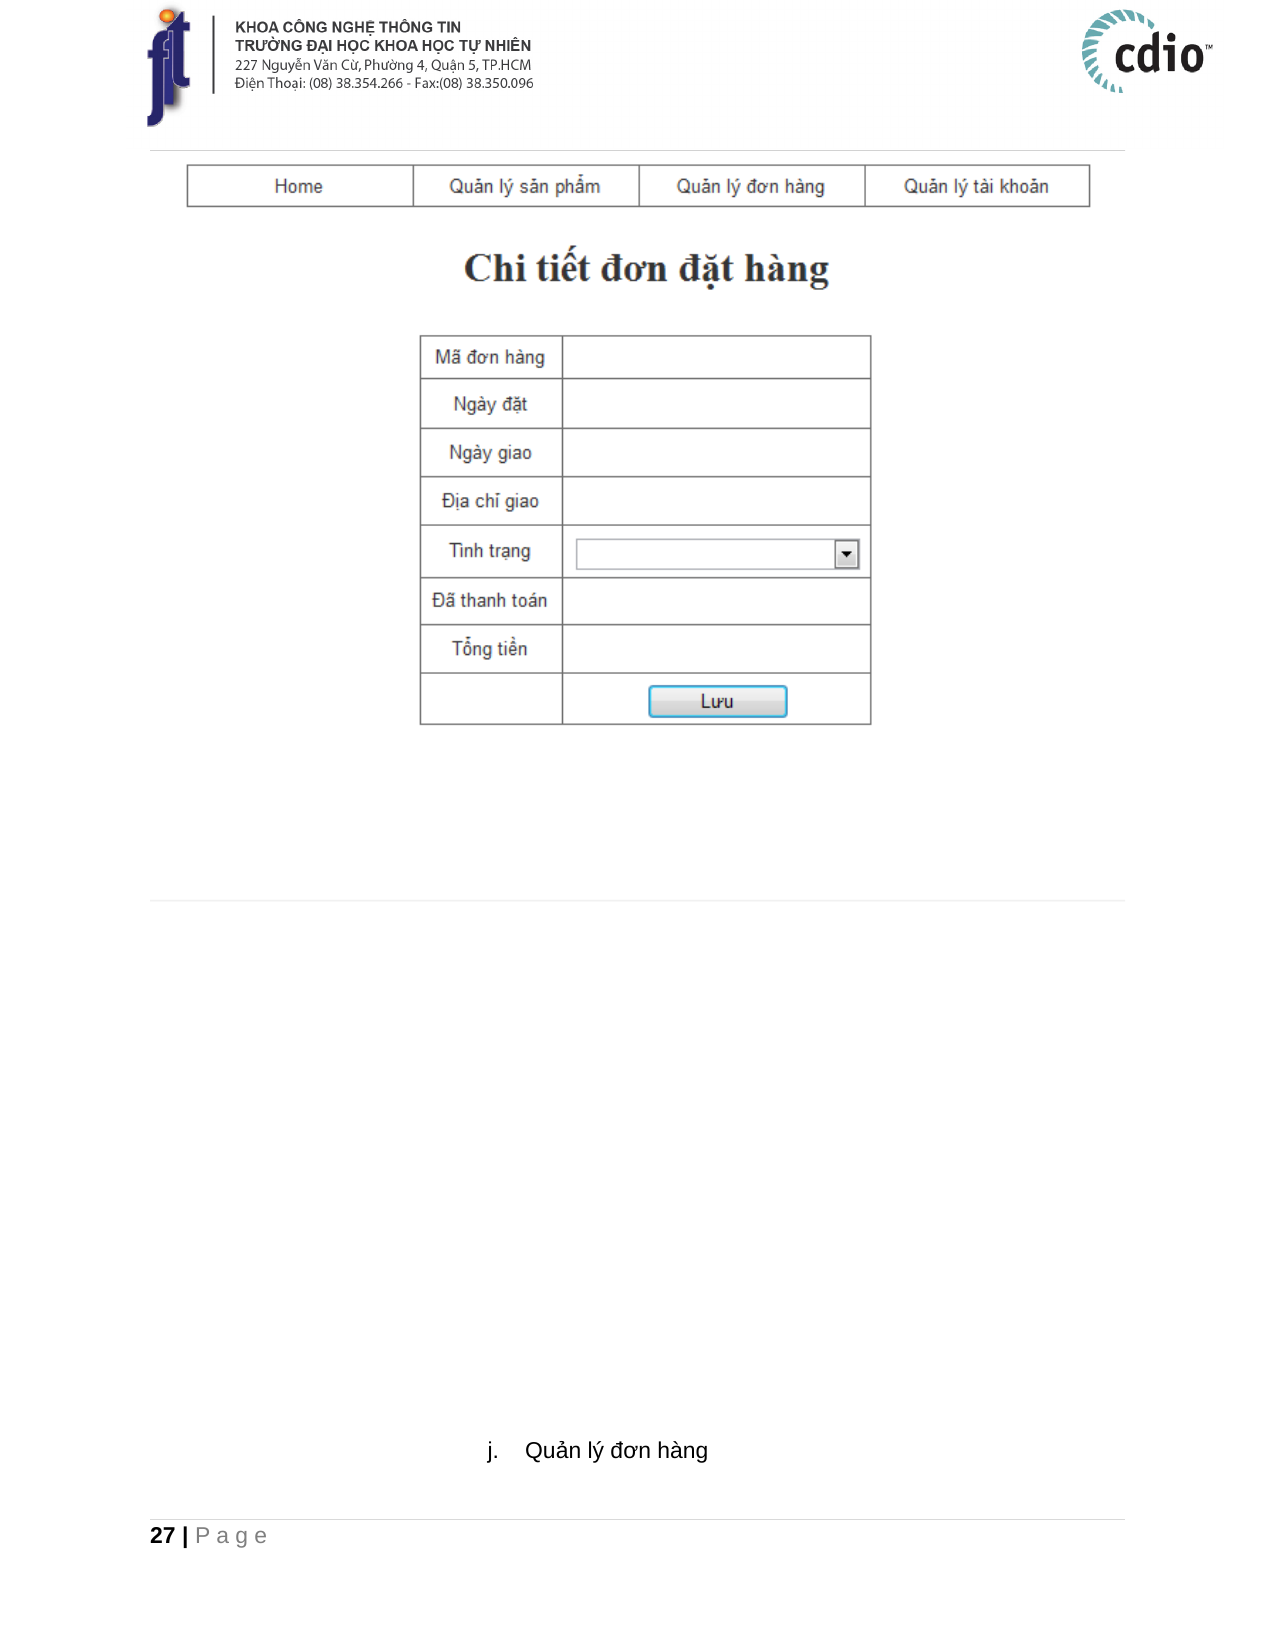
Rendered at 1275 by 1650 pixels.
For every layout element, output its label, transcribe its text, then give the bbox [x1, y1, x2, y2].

picture [125, 0, 1224, 149]
list Quản lý đơn hàng [487, 1437, 1125, 1464]
picture [150, 150, 1125, 903]
